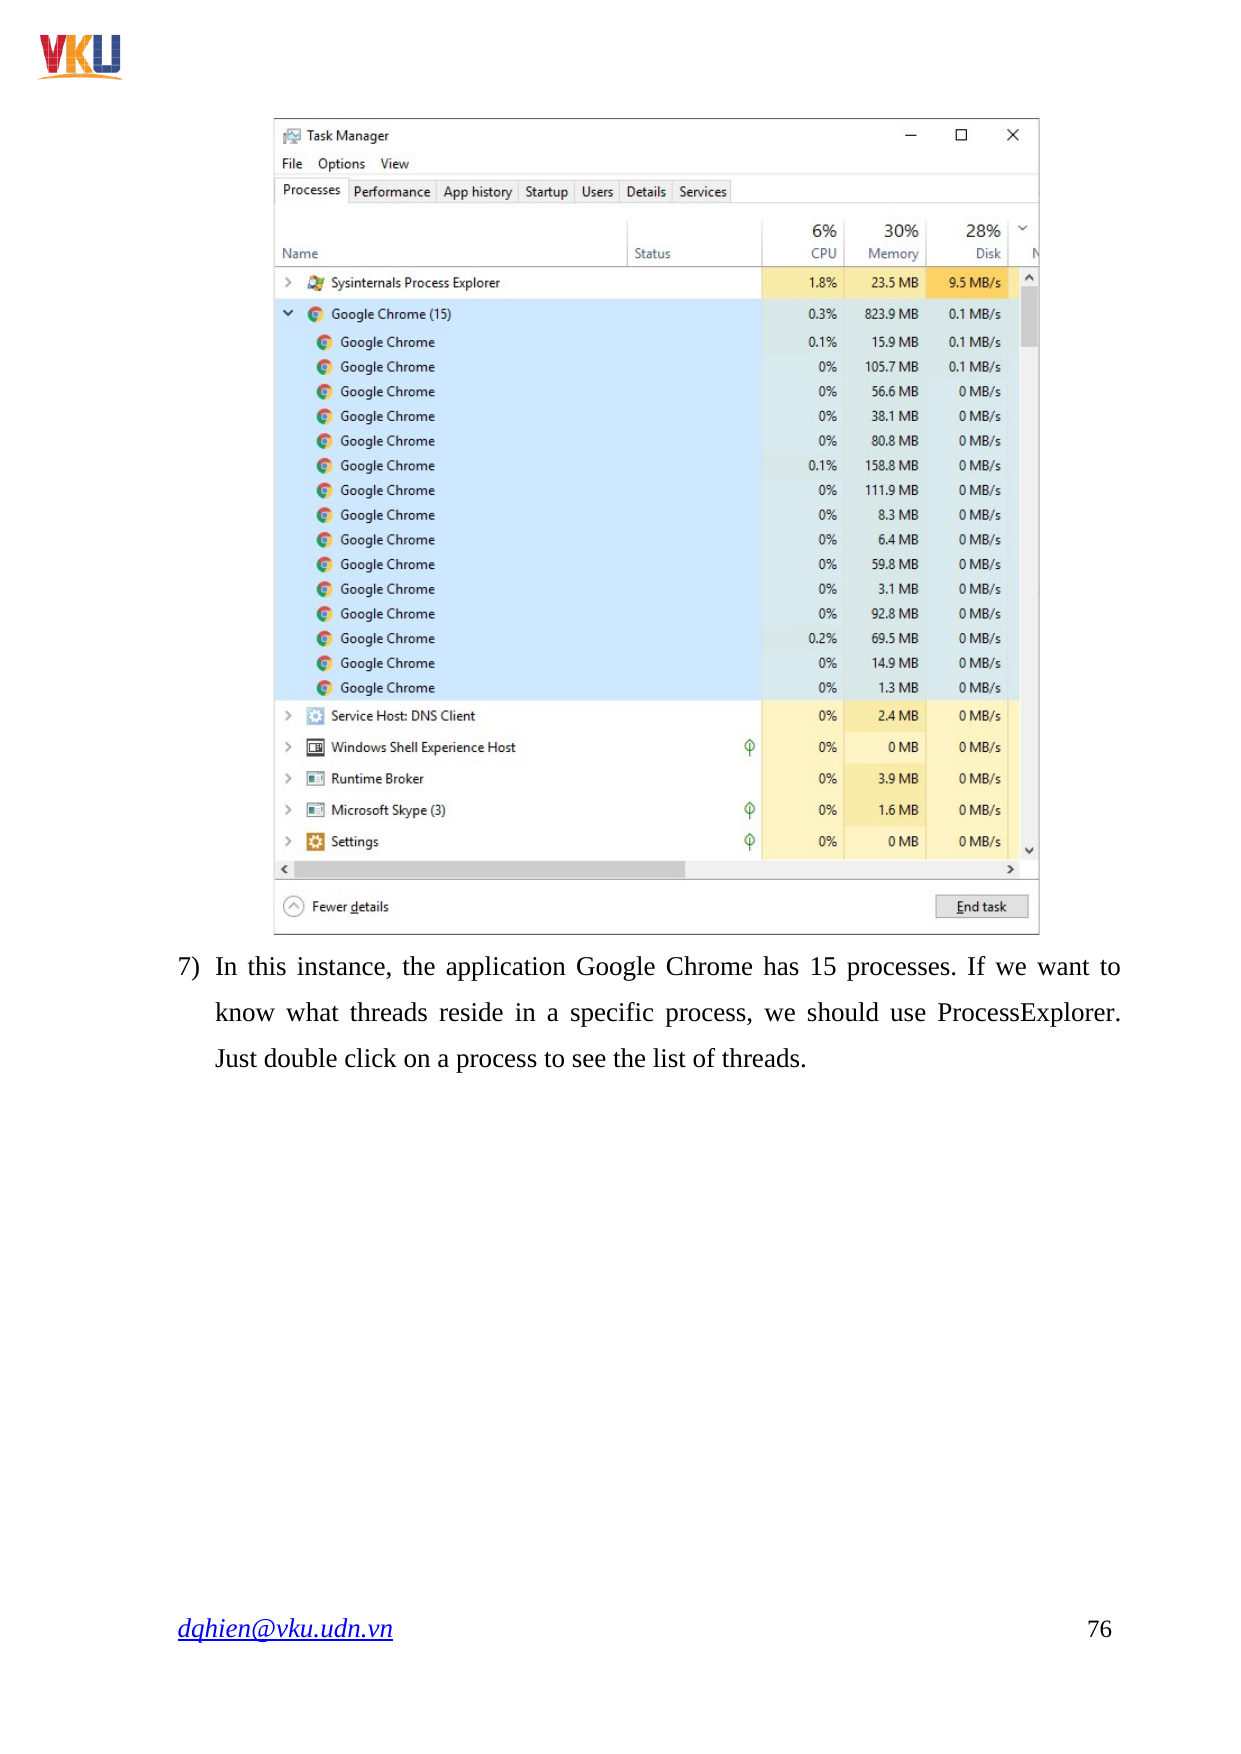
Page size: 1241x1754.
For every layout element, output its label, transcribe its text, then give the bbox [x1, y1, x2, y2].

picture [34, 32, 124, 80]
picture [273, 118, 1040, 935]
list In this instance, the application Google Chrome has 15 processes. If we want to know what threads reside in a specific process, we should use ProcessExplorer. Just double click on a process to see the list of threads. [177, 950, 1123, 1073]
